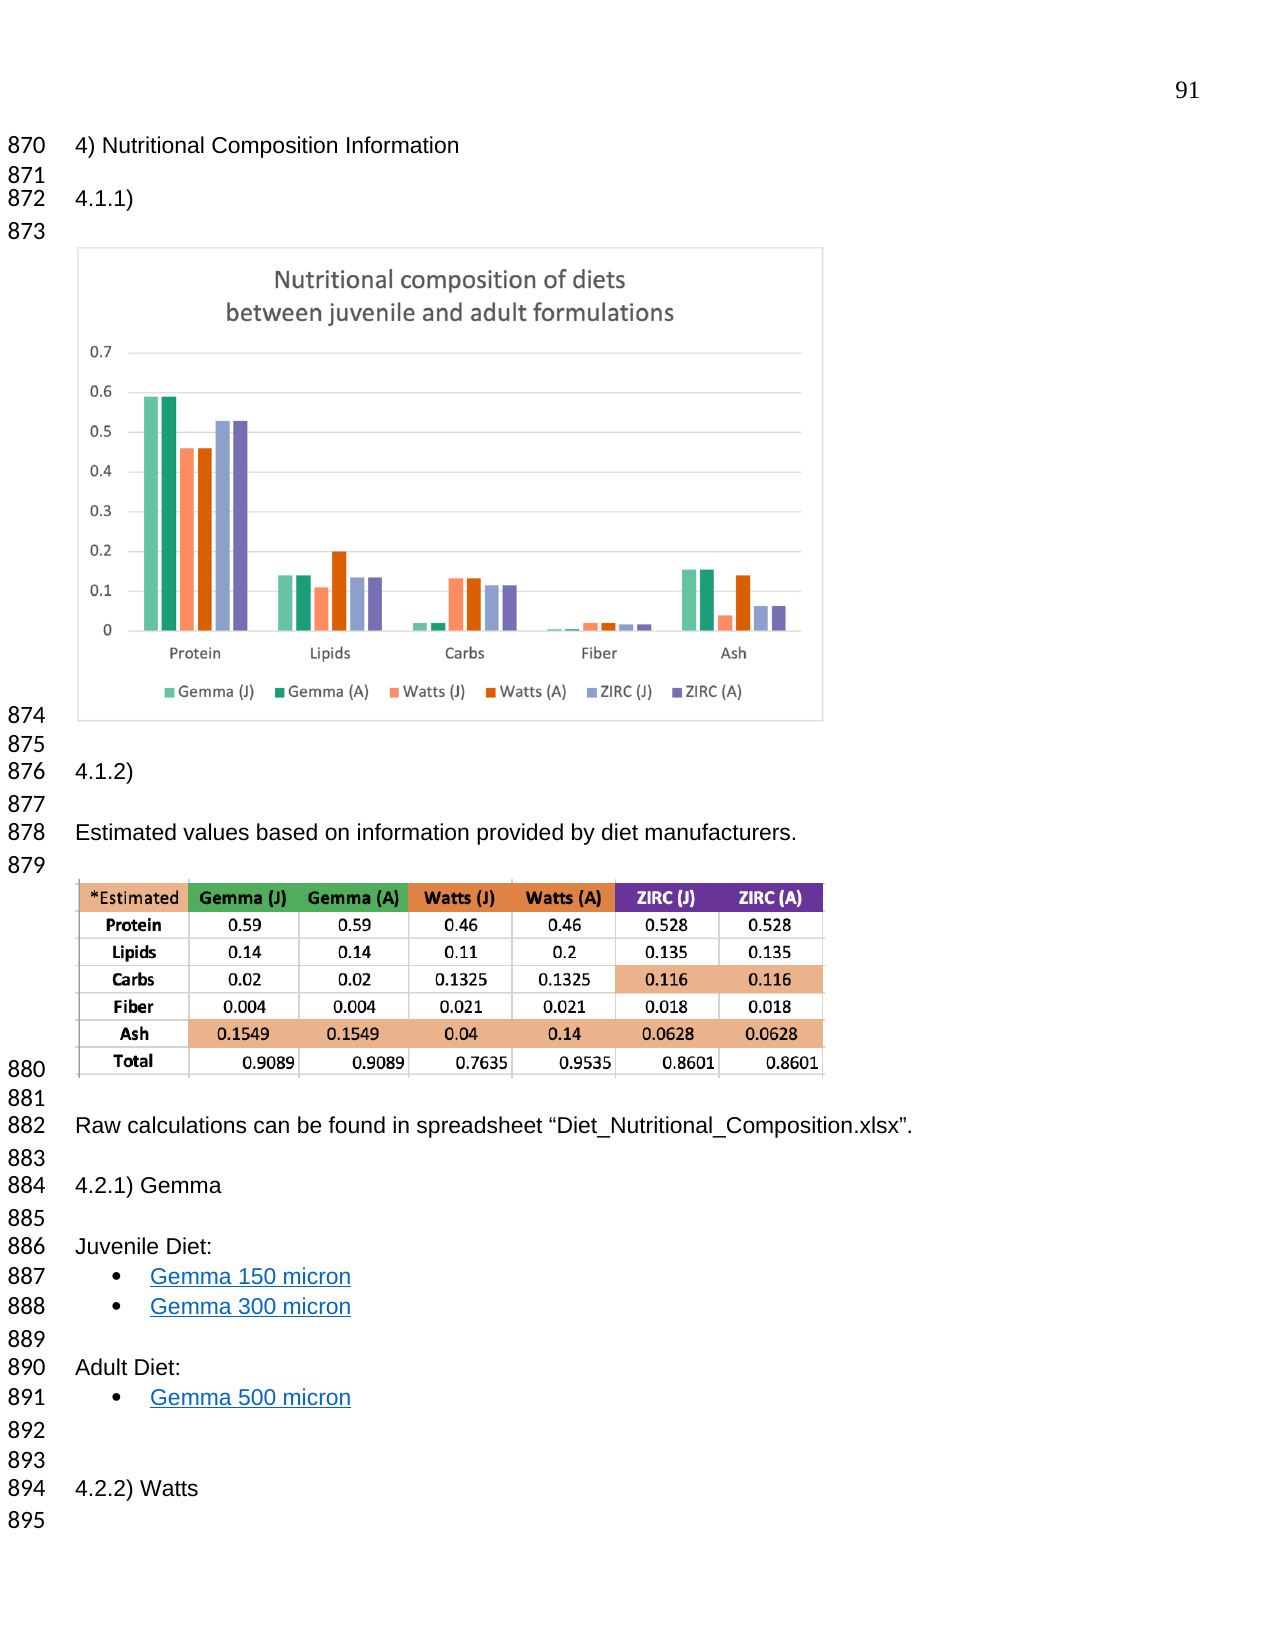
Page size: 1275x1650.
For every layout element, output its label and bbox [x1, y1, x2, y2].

picture [75, 879, 826, 1078]
picture [75, 245, 826, 724]
